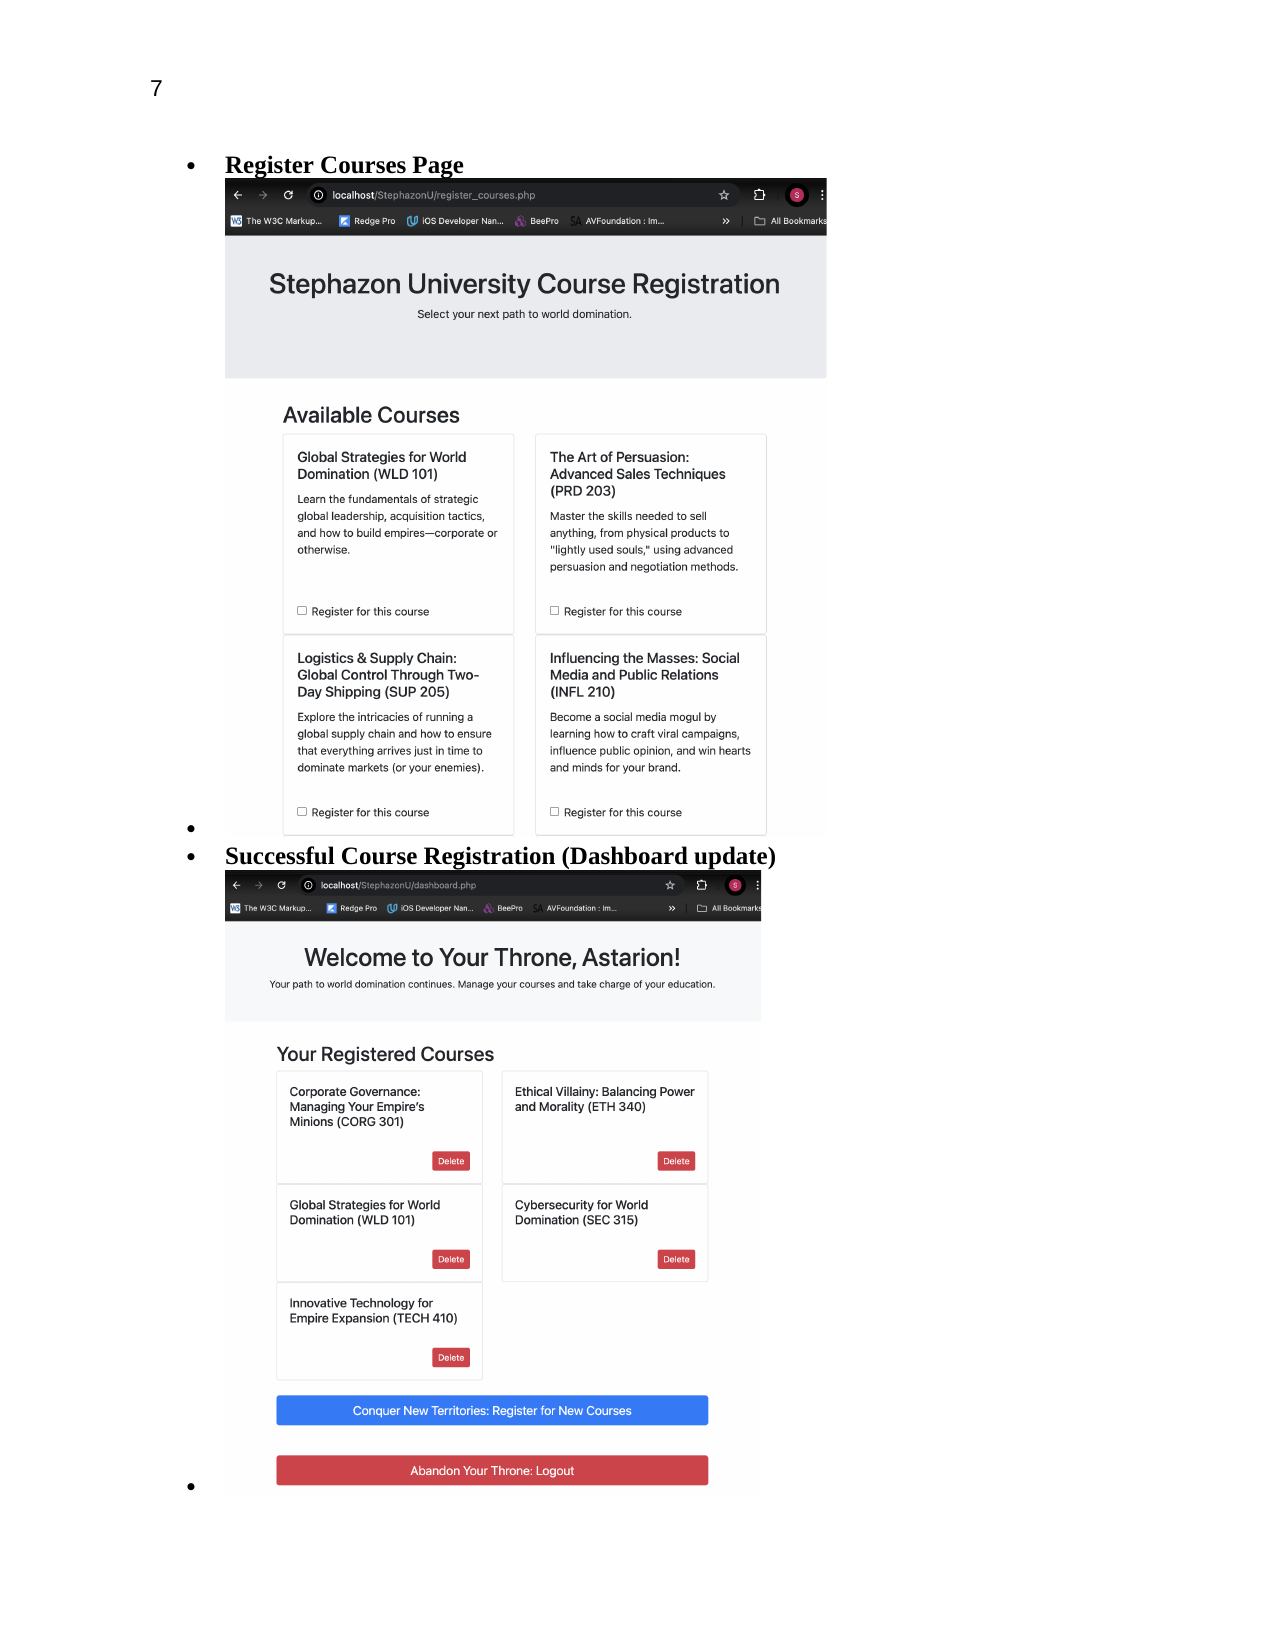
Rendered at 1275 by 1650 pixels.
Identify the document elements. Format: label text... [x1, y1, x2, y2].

list Register Courses Page [187, 150, 1125, 179]
picture [225, 870, 762, 1495]
picture [225, 178, 827, 837]
list Successful Course Registration (Dashboard update) [187, 841, 1125, 870]
